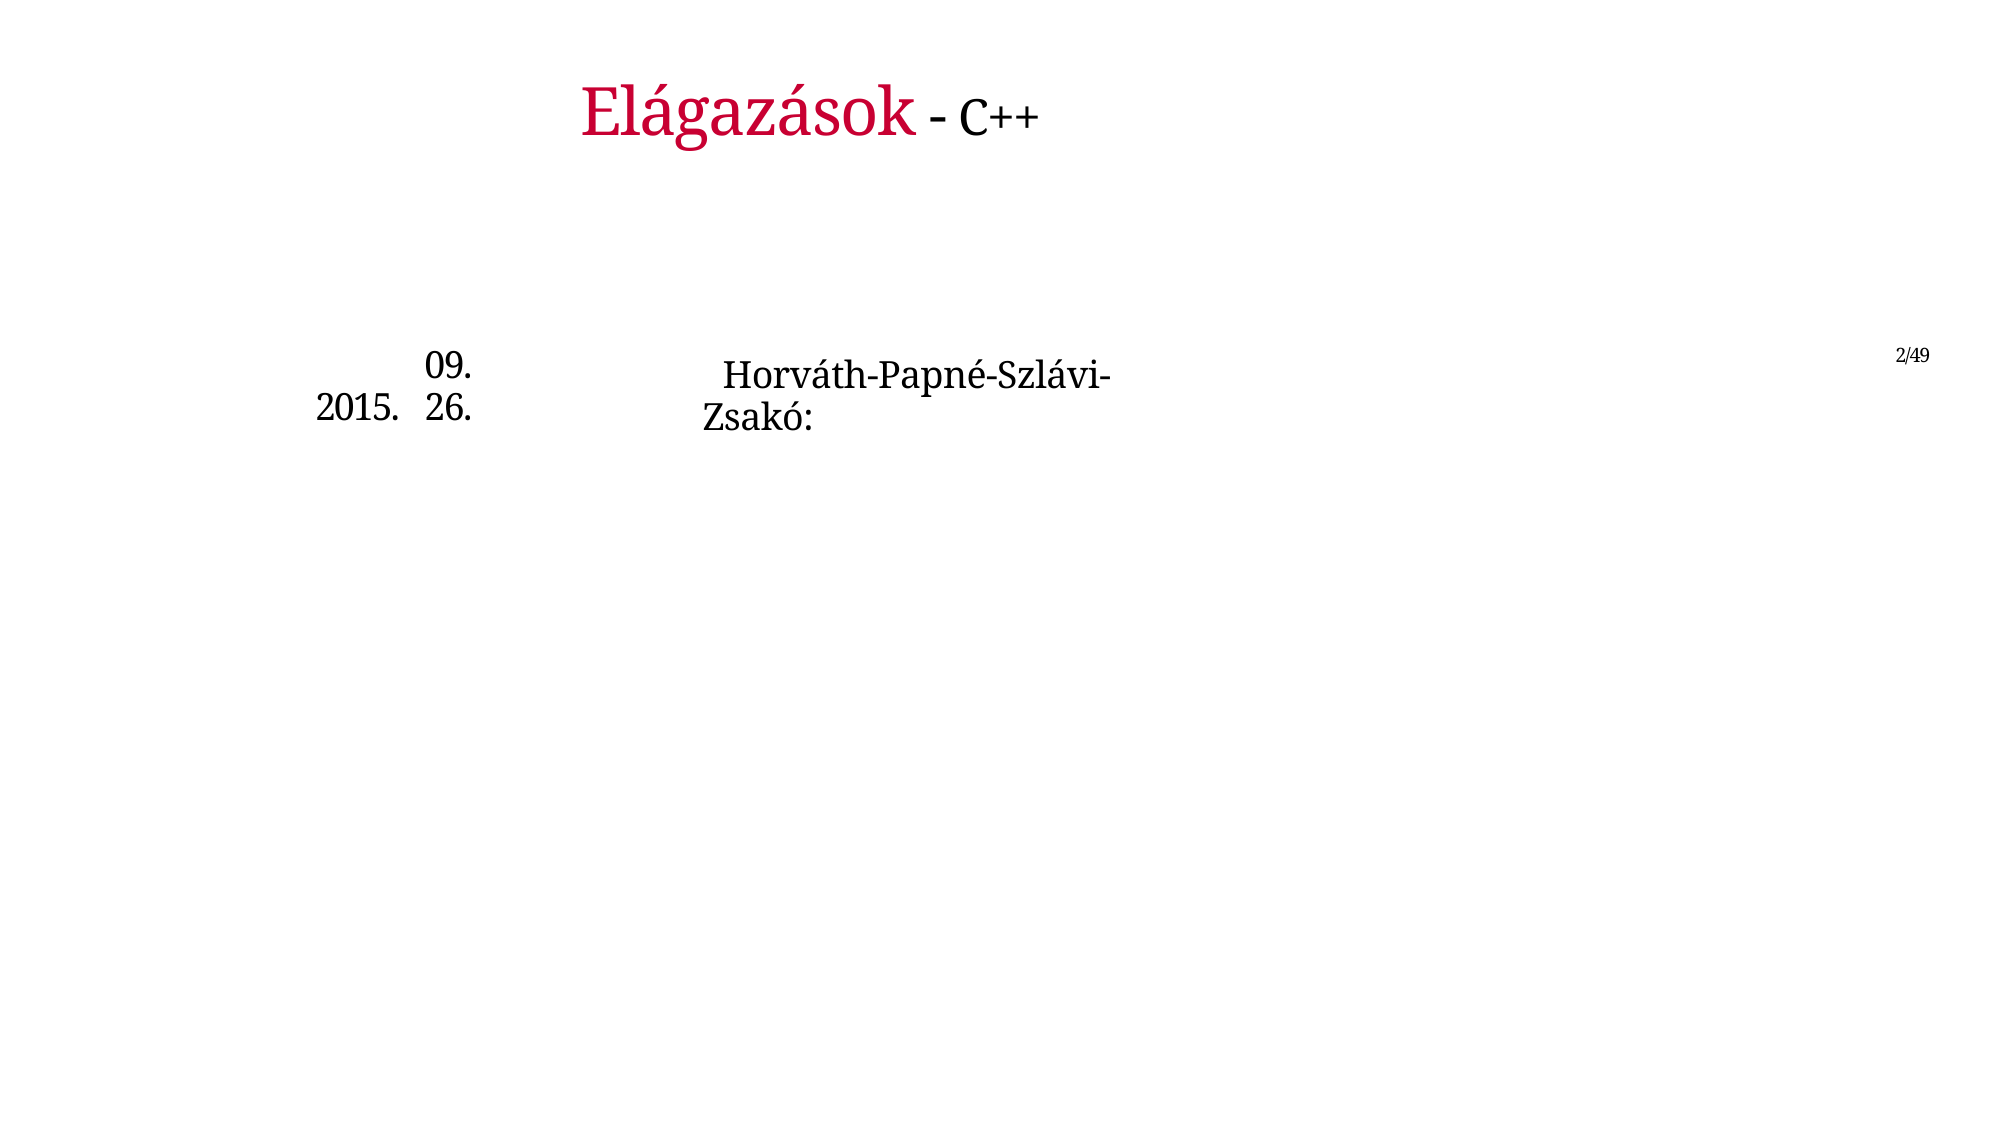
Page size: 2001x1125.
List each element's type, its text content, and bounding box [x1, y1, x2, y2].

text Horváth-Papné-Szlávi-Zsakó: [702, 354, 1154, 439]
text 2015. [315, 344, 414, 429]
text 2/49 [1895, 343, 1935, 367]
text  Elágazások - C++ [529, 58, 1111, 154]
text 09. 26. [424, 344, 521, 429]
